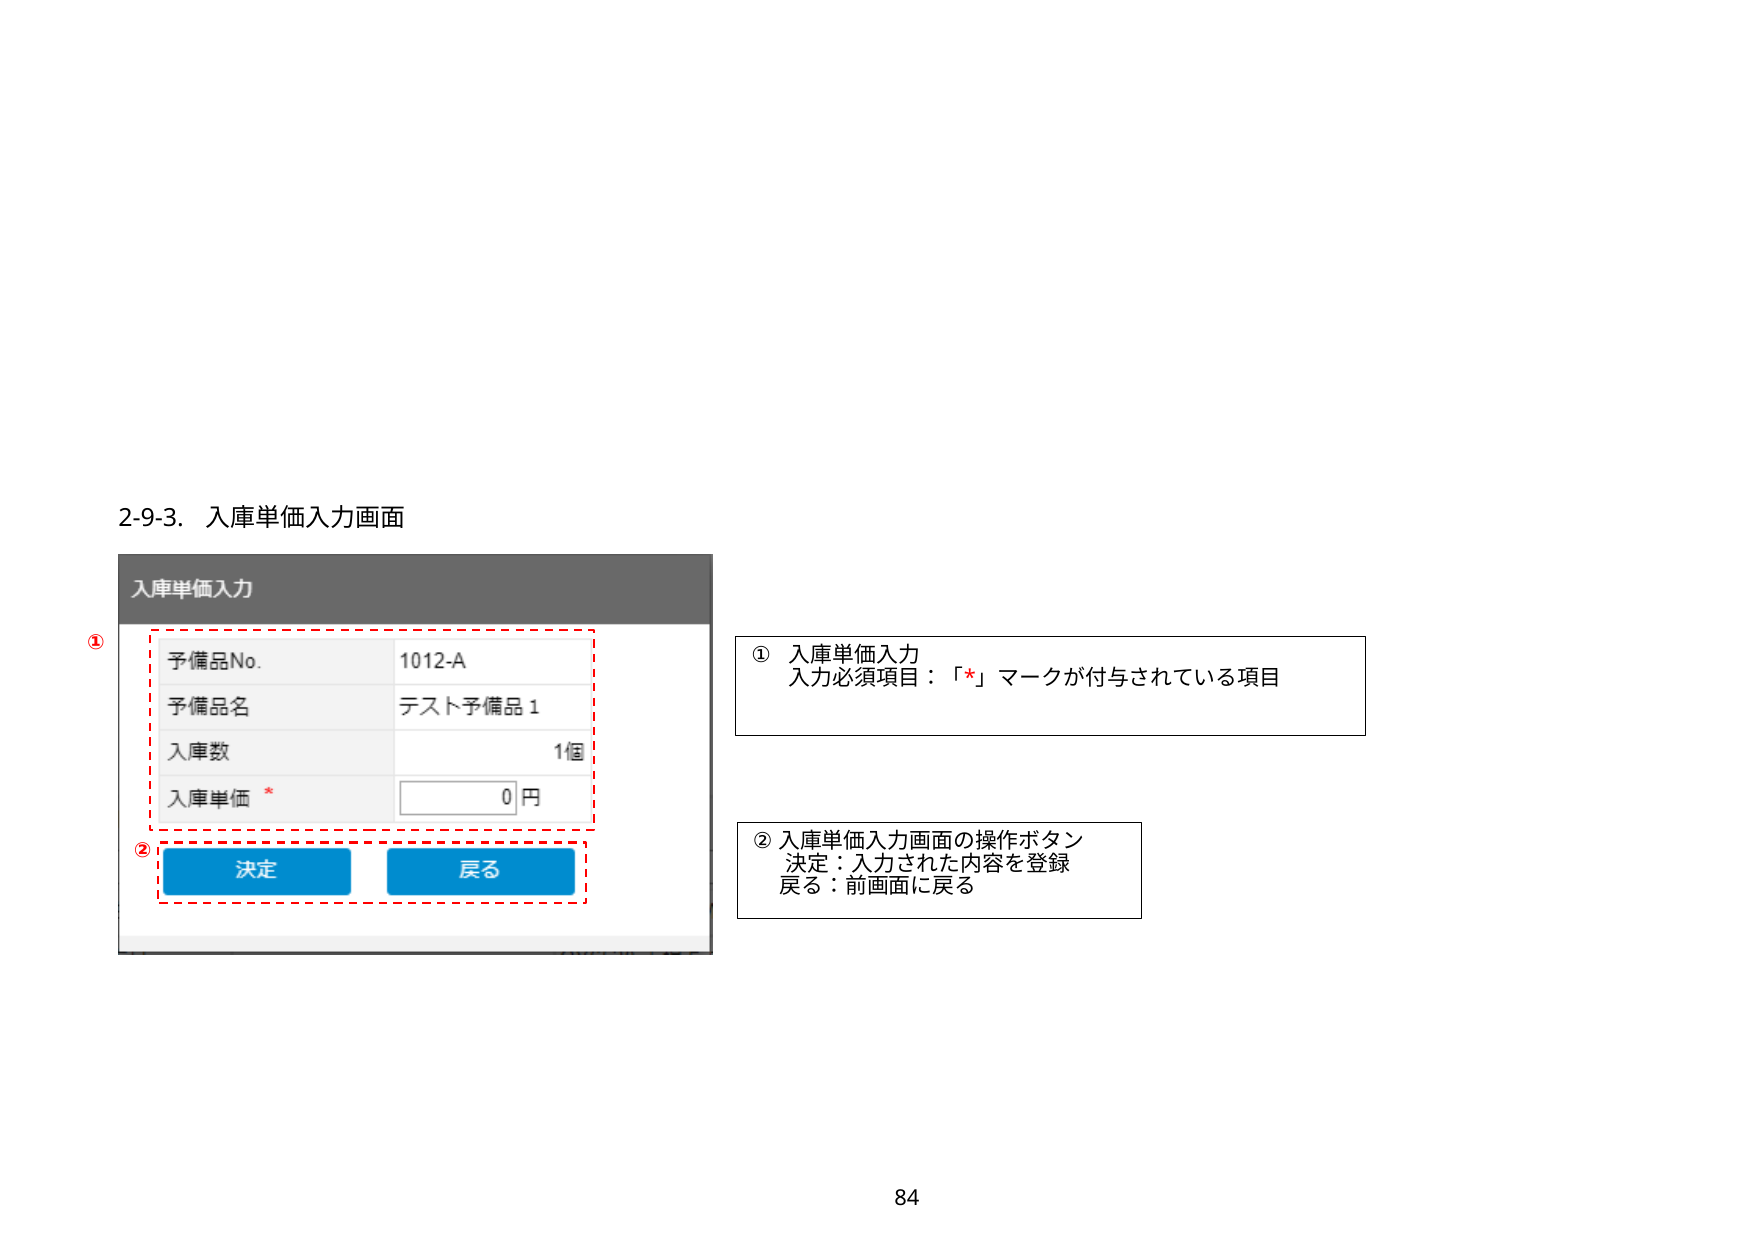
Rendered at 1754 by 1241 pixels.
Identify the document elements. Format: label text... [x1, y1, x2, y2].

subtitle 入庫単価入力画面 [118, 486, 1695, 546]
picture [118, 554, 713, 955]
